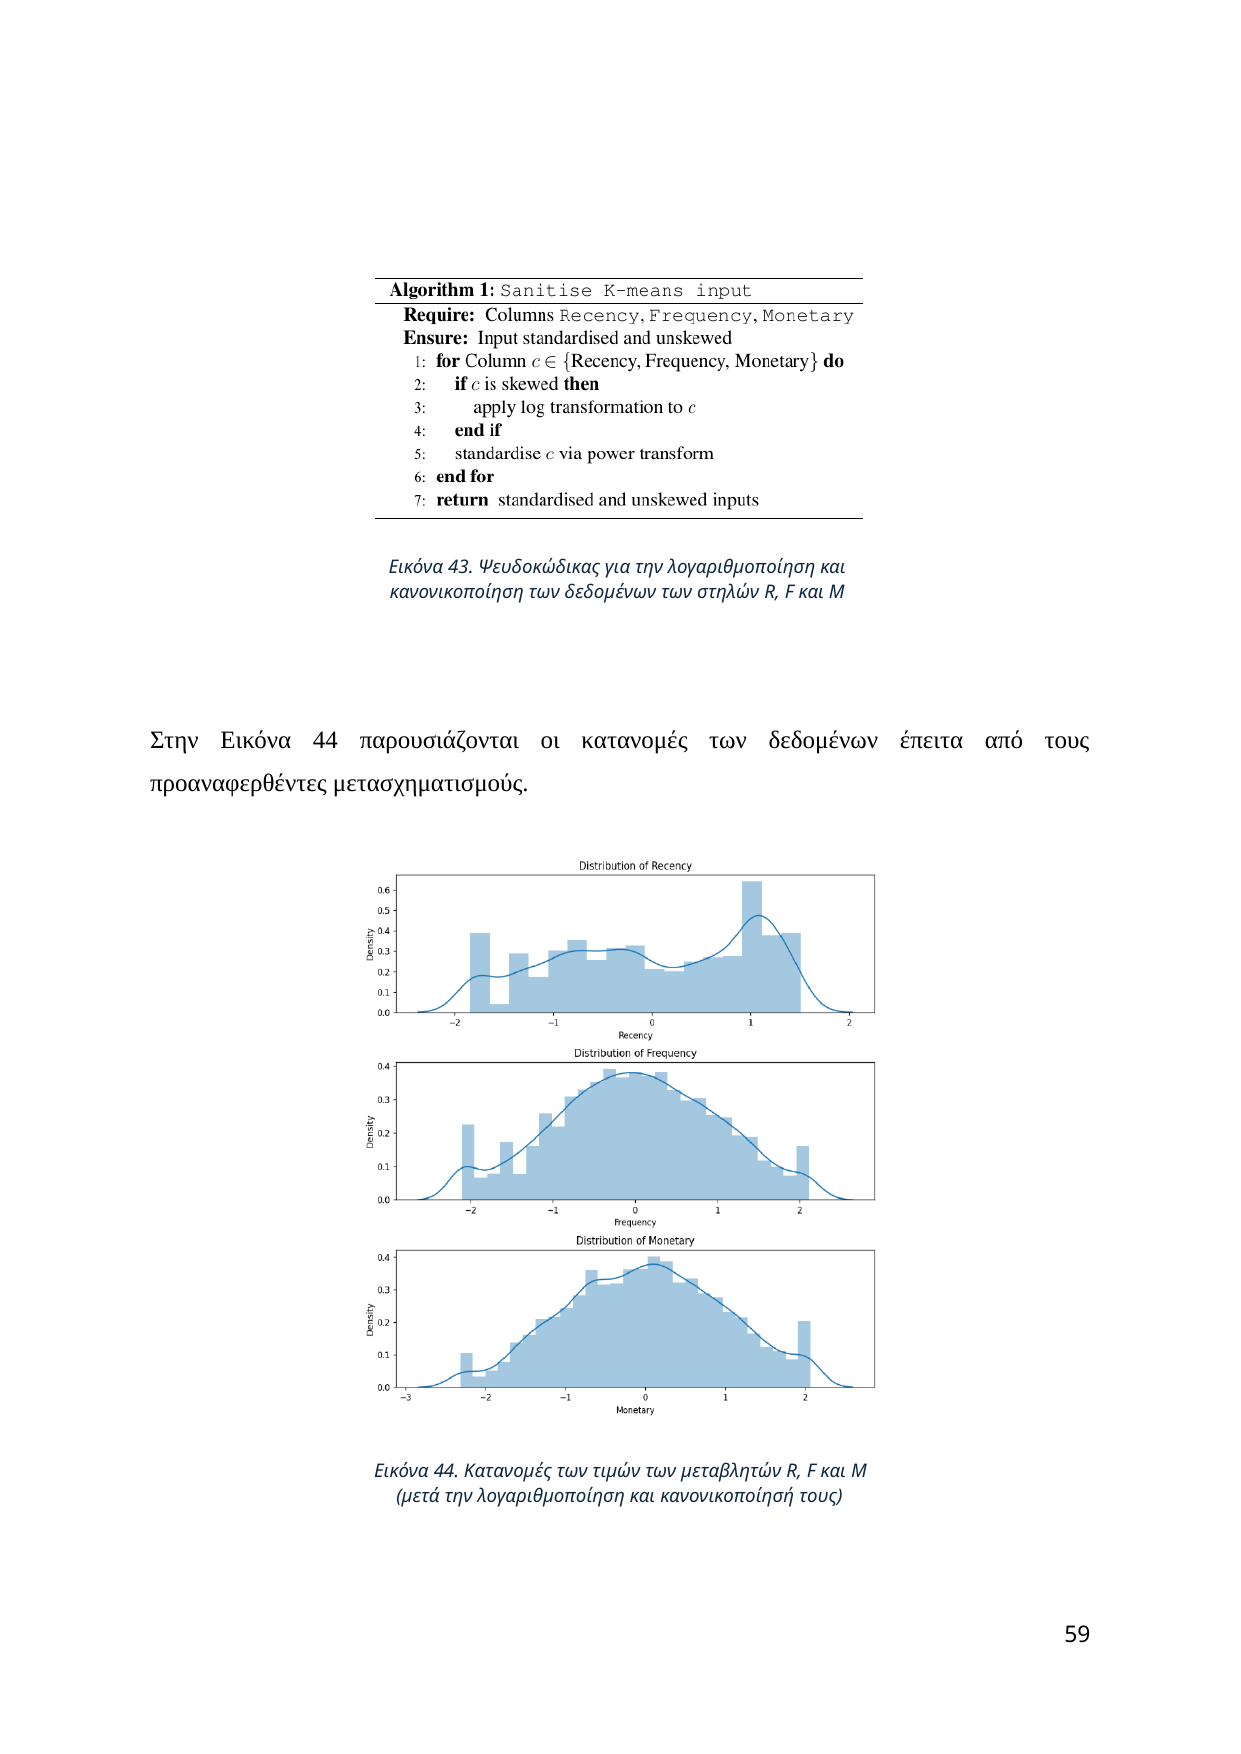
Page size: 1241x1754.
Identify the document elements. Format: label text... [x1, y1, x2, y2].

text Στην Εικόνα 44 παρουσιάζονται οι κατανομές των δεδομένων έπειτα από τους προαναφερθέντες μετασχηματισμούς. [150, 725, 1090, 797]
picture [367, 272, 869, 531]
picture [357, 852, 883, 1424]
